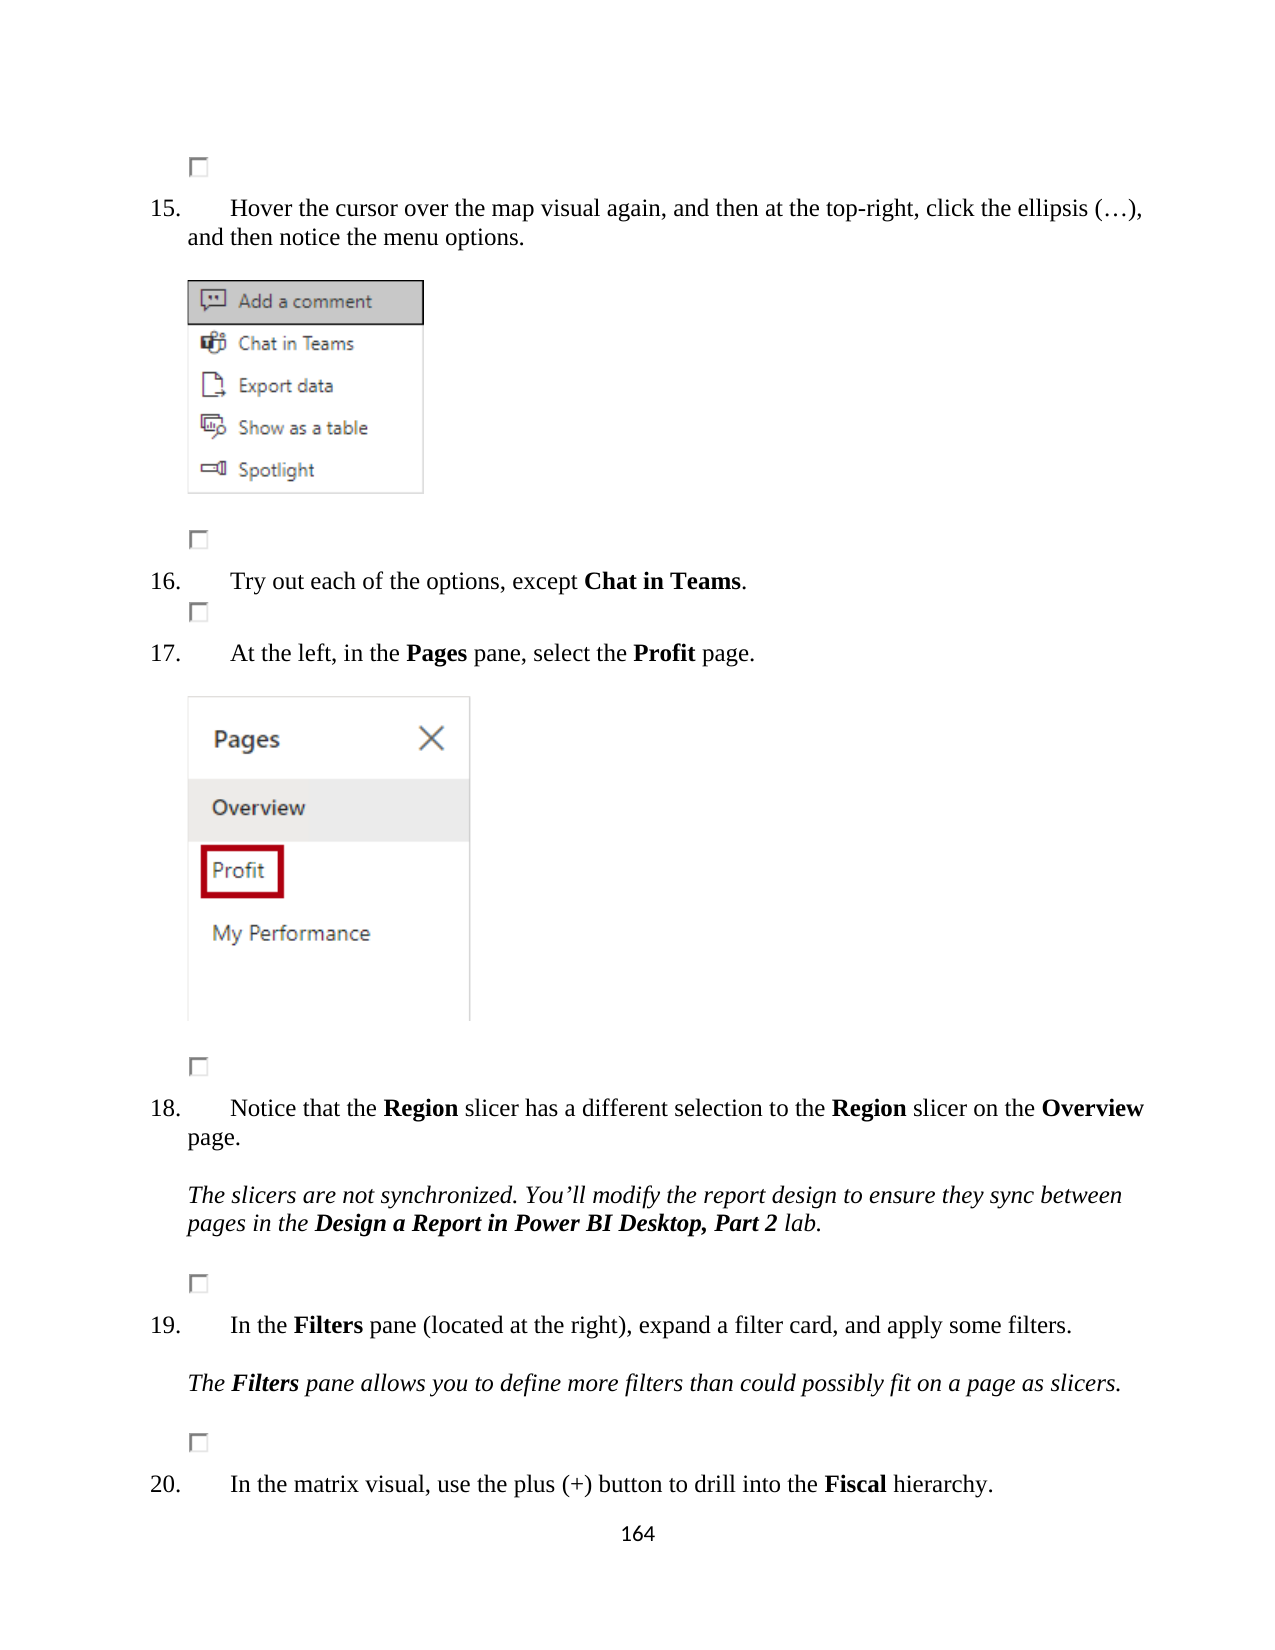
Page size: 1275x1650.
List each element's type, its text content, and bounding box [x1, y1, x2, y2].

list At the left, in the Pages pane, select the Profit page. [150, 595, 1162, 667]
text The Filters pane allows you to define more filters than could possibly fit on a page as slicers. [187, 1368, 1162, 1397]
text The slicers are not synchronized. You’ll modify the report design to ensure they sync between pages in the Design a Report in Power BI Desktop, Part 2 lab. [187, 1180, 1162, 1237]
list Hover the cursor over the map visual again, and then at the top-right, click the ellipsis (…), and then notice the menu options. [150, 150, 1162, 251]
list Try out each of the options, except Chat in Teams. [150, 523, 1162, 595]
list Notice that the Region slicer has a different selection to the Region slicer on the Overview page. [150, 1050, 1162, 1151]
list In the matrix visual, use the plus (+) button to drill into the Fiscal hierarchy. [150, 1426, 1162, 1498]
picture [187, 696, 471, 1021]
picture [187, 280, 424, 494]
list In the Filters pane (located at the right), expand a filter card, and apply some filters. [150, 1266, 1162, 1339]
